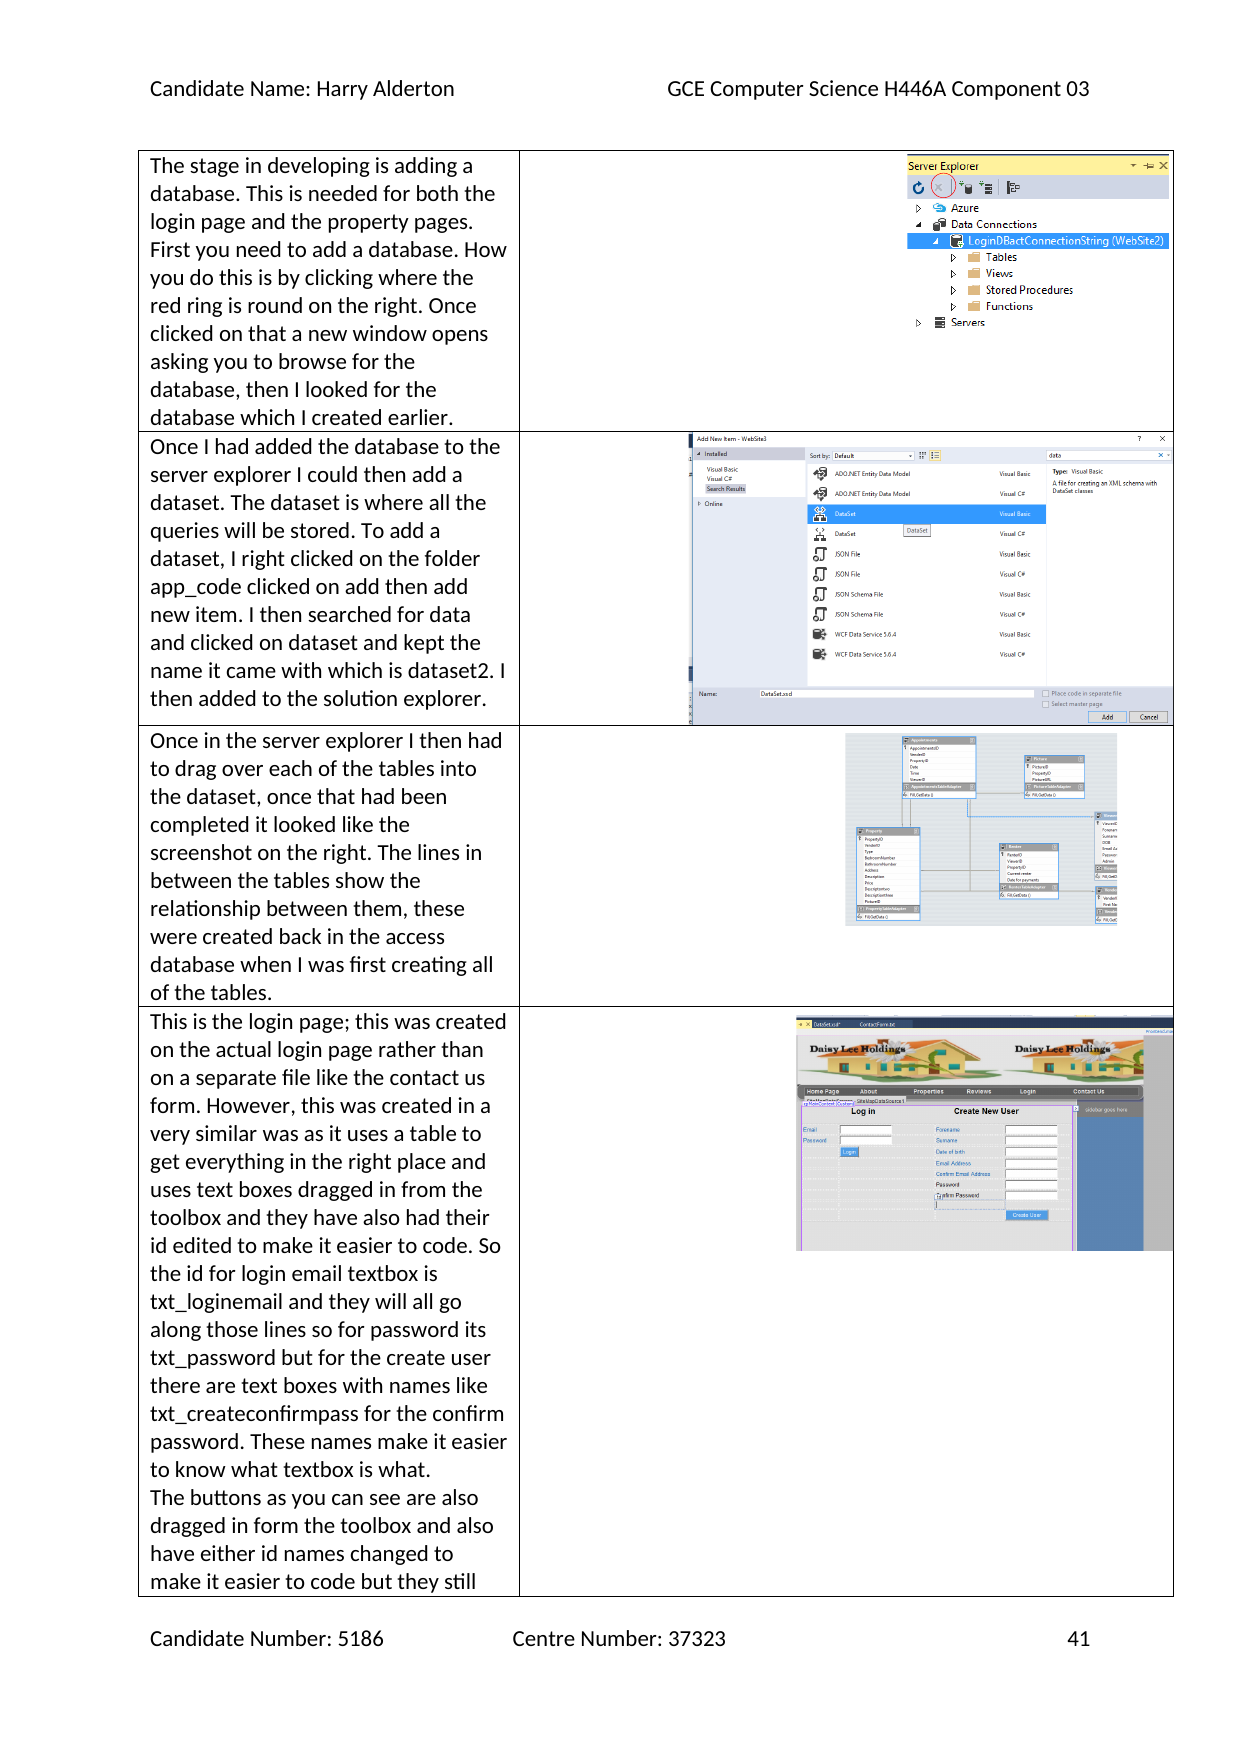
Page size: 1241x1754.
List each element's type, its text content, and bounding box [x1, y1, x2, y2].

picture [688, 432, 1174, 725]
table_cell Once I had added the database to the server explorer I could then add a dataset. The dataset is where all the queries will be stored. To add a dataset, I right clicked on the folder app_code clicked on add then add new item. I then searched for data and clicked on dataset and kept the name it came with which is dataset2. I then added to the solution explorer. [139, 432, 519, 725]
table_cell The stage in developing is adding a database. This is needed for both the login page and the property pages. First you need to add a database. How you do this is by clicking where the red ring is round on the right. Once clicked on that a new window opens asking you to browse for the database, then I looked for the database which I created earlier. [139, 151, 519, 431]
table_cell [520, 151, 1173, 431]
picture [845, 733, 1117, 926]
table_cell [139, 1007, 519, 1596]
table_cell [520, 1007, 1173, 1596]
table_cell [520, 432, 688, 725]
table_cell Once in the server explorer I then had to drag over each of the tables into the dataset, once that had been completed it looked like the screenshot on the right. The lines in between the tables show the relationship between them, these were created back in the access database when I was first creating all of the tables. [139, 726, 519, 1006]
picture [796, 1015, 1174, 1251]
table_cell [520, 726, 1173, 1006]
